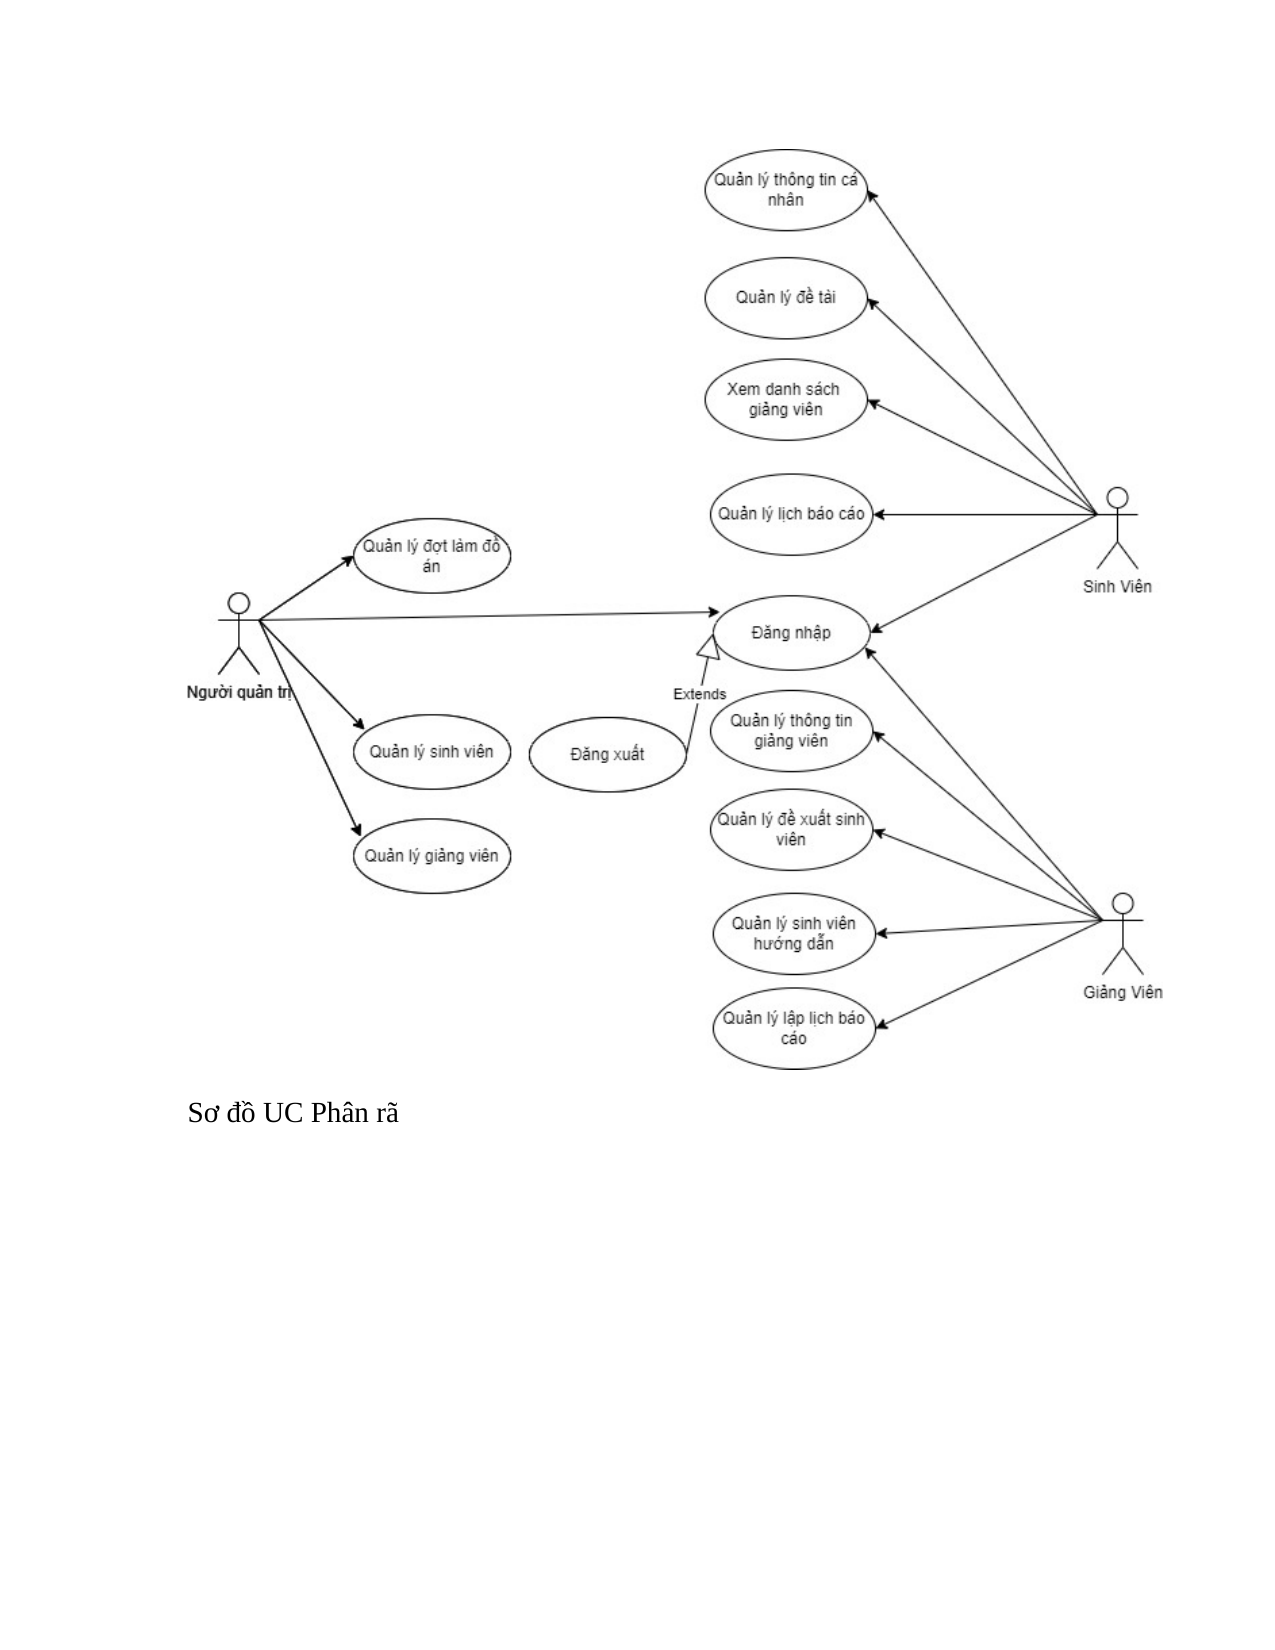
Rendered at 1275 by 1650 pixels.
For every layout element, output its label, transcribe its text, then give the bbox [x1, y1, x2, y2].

picture [187, 149, 1163, 1070]
text Sơ đồ UC Phân rã [187, 1096, 1125, 1129]
